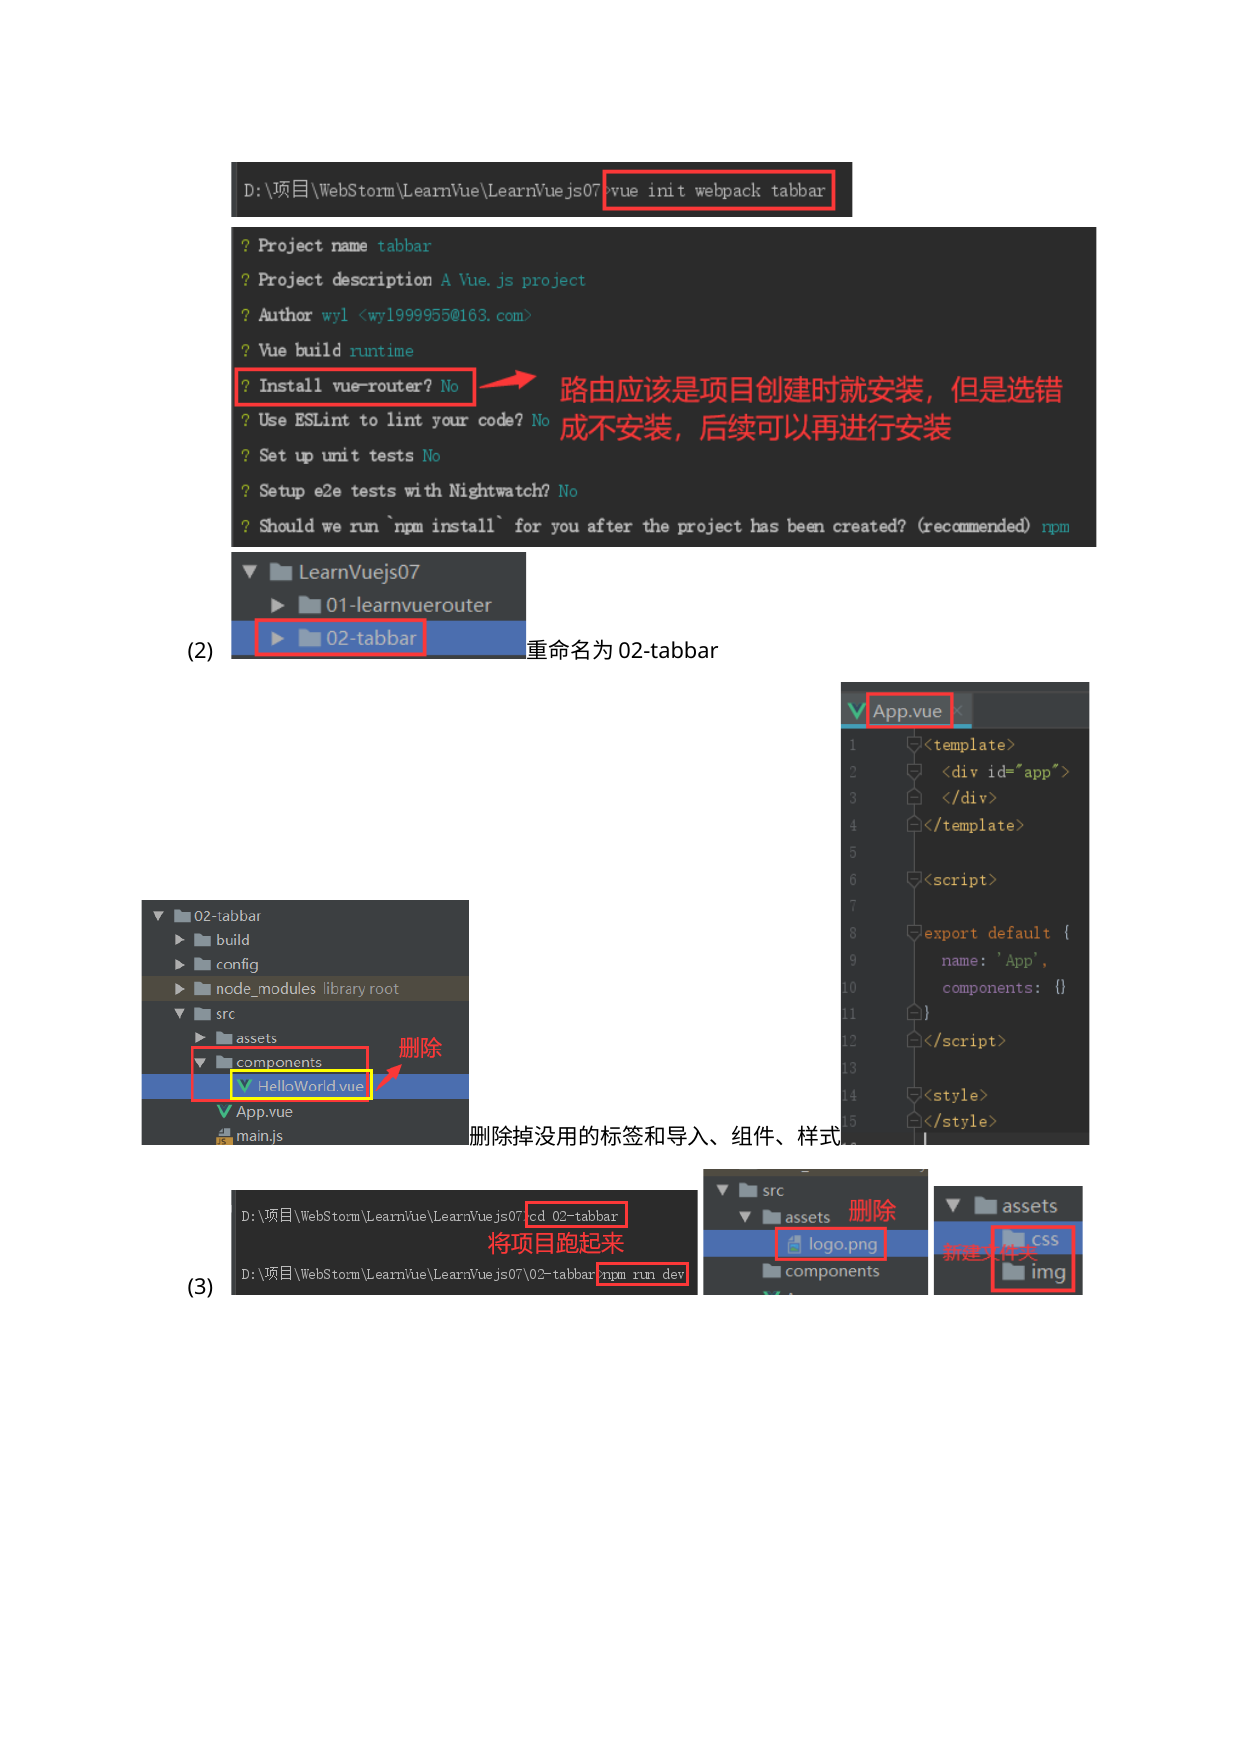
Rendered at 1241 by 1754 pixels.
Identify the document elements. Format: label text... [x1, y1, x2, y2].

picture [933, 1186, 1083, 1295]
picture [141, 900, 469, 1145]
picture [840, 682, 1090, 1145]
picture [231, 1190, 698, 1295]
picture [703, 1169, 929, 1295]
picture [231, 552, 527, 659]
picture [231, 227, 1097, 547]
picture [231, 162, 853, 217]
